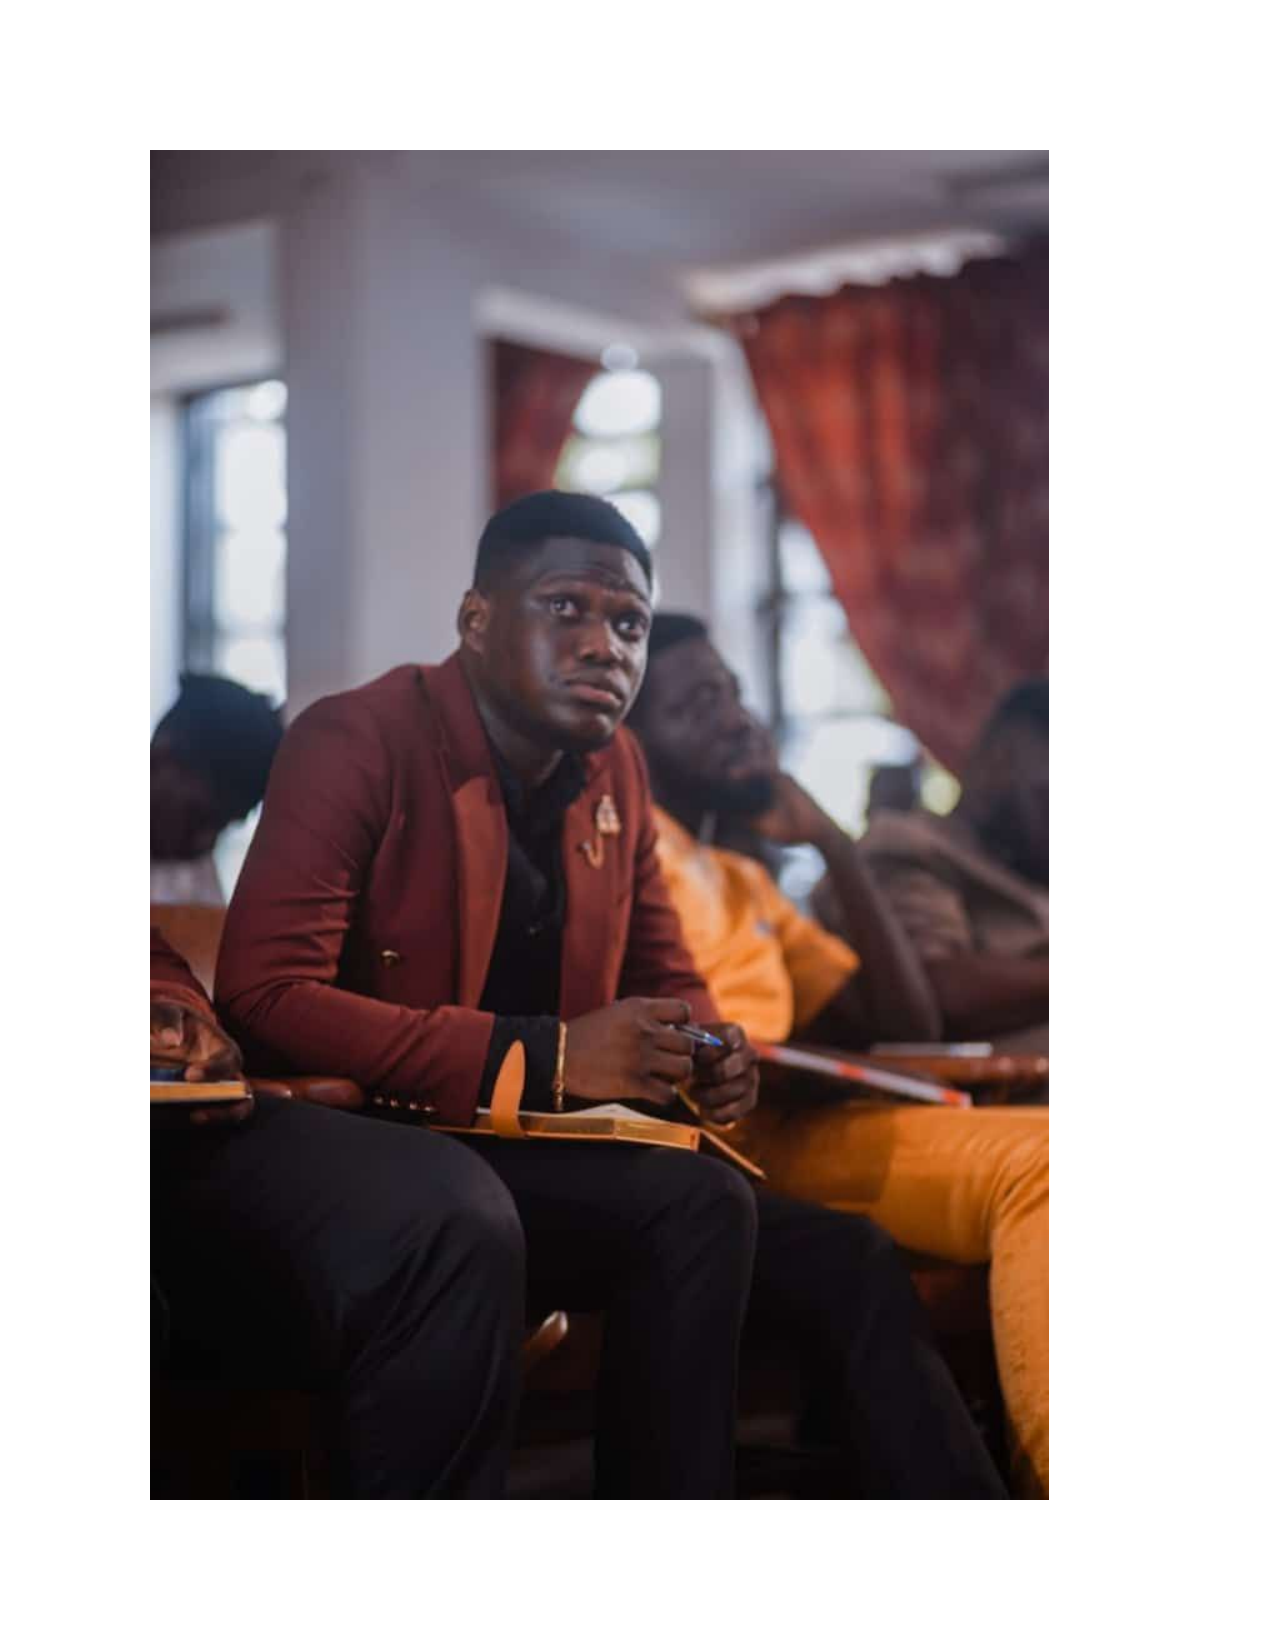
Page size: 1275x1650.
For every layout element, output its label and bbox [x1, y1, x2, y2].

picture [150, 150, 1049, 1500]
